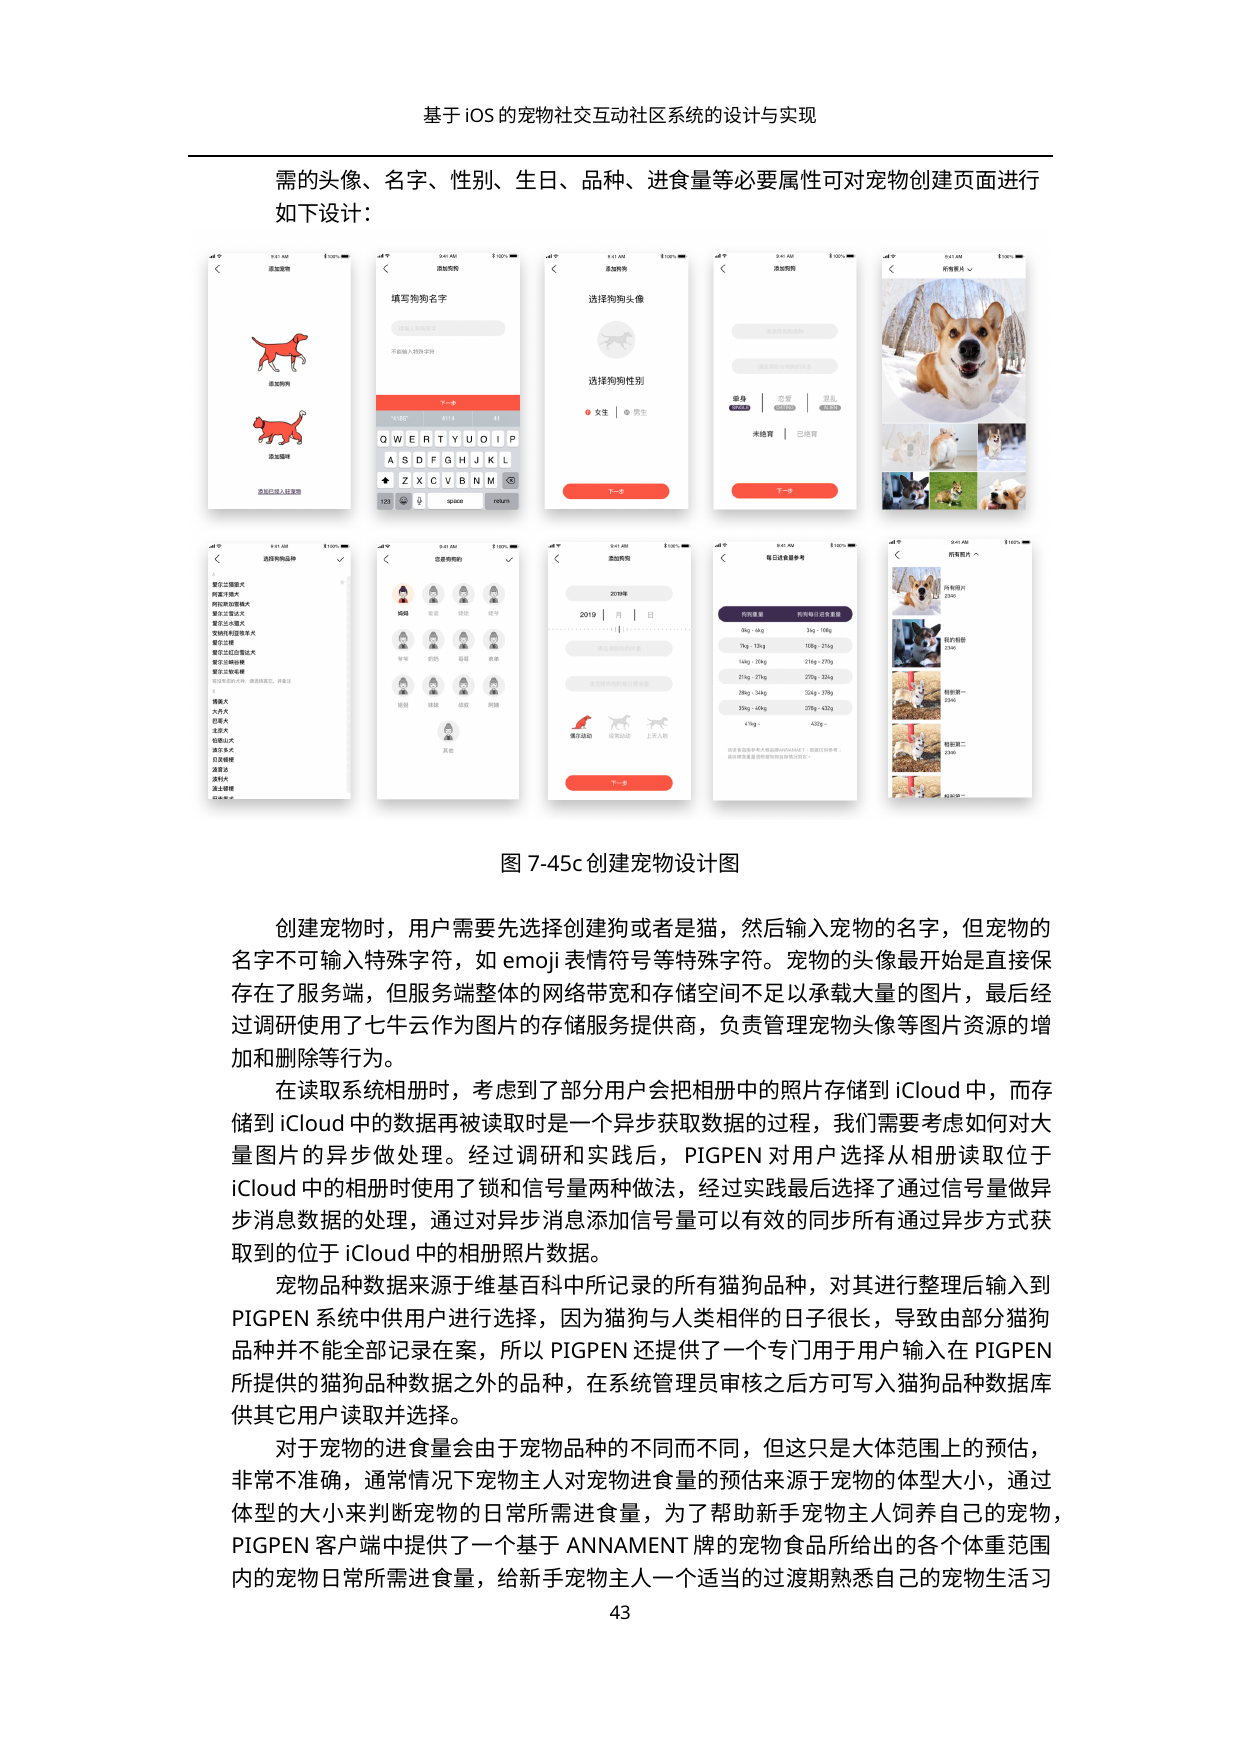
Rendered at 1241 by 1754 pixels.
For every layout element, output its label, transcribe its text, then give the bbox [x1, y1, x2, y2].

text 在读取系统相册时，考虑到了部分用户会把相册中的照片存储到iCloud中，而存储到iCloud中的数据再被读取时是一个异步获取数据的过程，我们需要考虑如何对大量图片的异步做处理。经过调研和实践后，PIGPEN对用户选择从相册读取位于iCloud中的相册时使用了锁和信号量两种做法，经过实践最后选择了通过信号量做异步消息数据的处理，通过对异步消息添加信号量可以有效的同步所有通过异步方式获取到的位于iCloud中的相册照片数据。 [231, 1073, 1053, 1268]
text 创建宠物时，用户需要先选择创建狗或者是猫，然后输入宠物的名字，但宠物的名字不可输入特殊字符，如emoji表情符号等特殊字符。宠物的头像最开始是直接保存在了服务端，但服务端整体的网络带宽和存储空间不足以承载大量的图片，最后经过调研使用了七牛云作为图片的存储服务提供商，负责管理宠物头像等图片资源的增加和删除等行为。 [231, 911, 1053, 1073]
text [275, 163, 1053, 228]
text 宠物品种数据来源于维基百科中所记录的所有猫狗品种，对其进行整理后输入到PIGPEN系统中供用户进行选择，因为猫狗与人类相伴的日子很长，导致由部分猫狗品种并不能全部记录在案，所以PIGPEN还提供了一个专门用于用户输入在PIGPEN所提供的猫狗品种数据之外的品种，在系统管理员审核之后方可写入猫狗品种数据库供其它用户读取并选择。 [231, 1268, 1053, 1431]
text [231, 1431, 1053, 1593]
picture [187, 228, 1053, 820]
